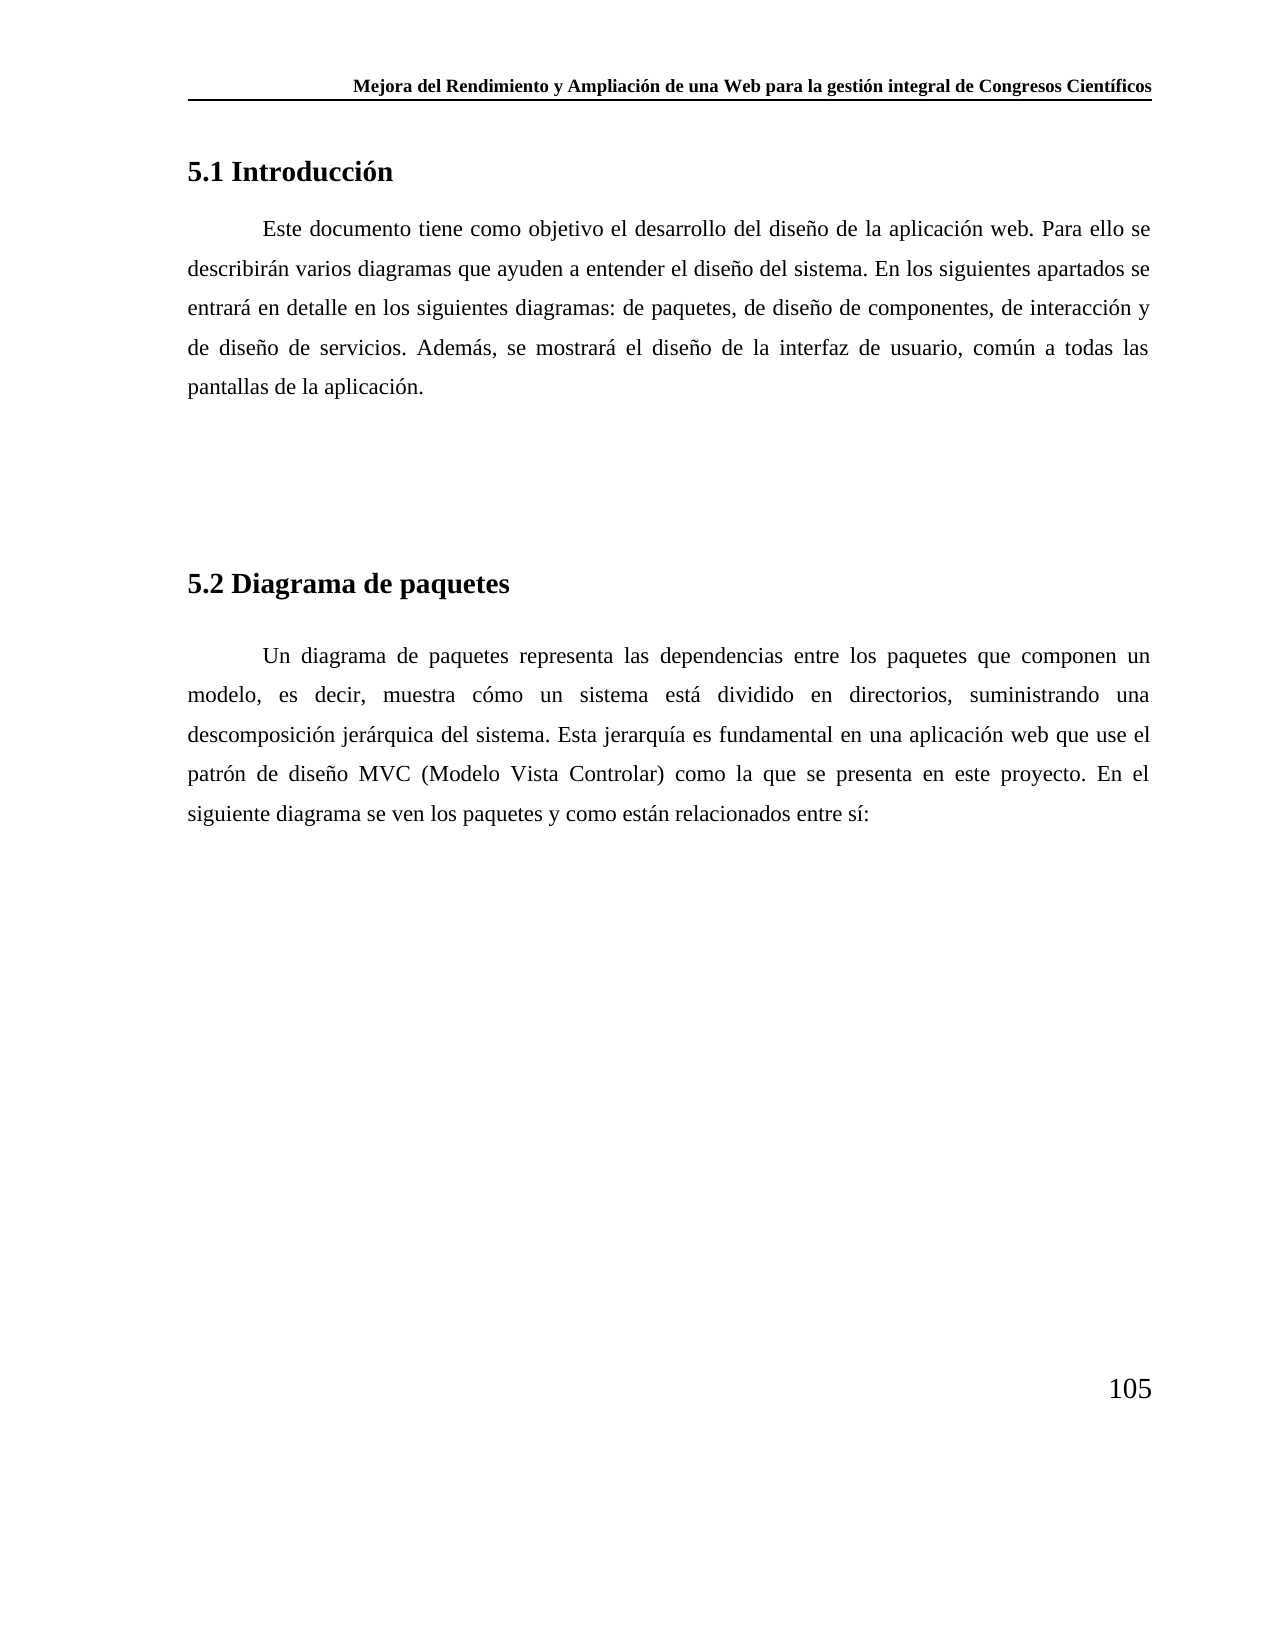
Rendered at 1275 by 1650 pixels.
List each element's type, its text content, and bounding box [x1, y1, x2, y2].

subtitle 5.1 Introducción [187, 154, 1152, 188]
text Un diagrama de paquetes representa las dependencias entre los paquetes que componen un modelo, es decir, muestra cómo un sistema está dividido en directorios, suministrando una descomposición jerárquica del sistema. Esta jerarquía es fundamental en una aplicación web que use el patrón de diseño MVC (Modelo Vista Controlar) como la que se presenta en este proyecto. En el siguiente diagrama se ven los paquetes y como están relacionados entre sí: [187, 642, 1152, 826]
title 5.2 Diagrama de paquetes [187, 567, 1152, 600]
text Este documento tiene como objetivo el desarrollo del diseño de la aplicación web. Para ello se describirán varios diagramas que ayuden a entender el diseño del sistema. En los siguientes apartados se entrará en detalle en los siguientes diagramas: de paquetes, de diseño de componentes, de interacción y de diseño de servicios. Además, se mostrará el diseño de la interfaz de usuario, común a todas las pantallas de la aplicación. [187, 215, 1152, 399]
